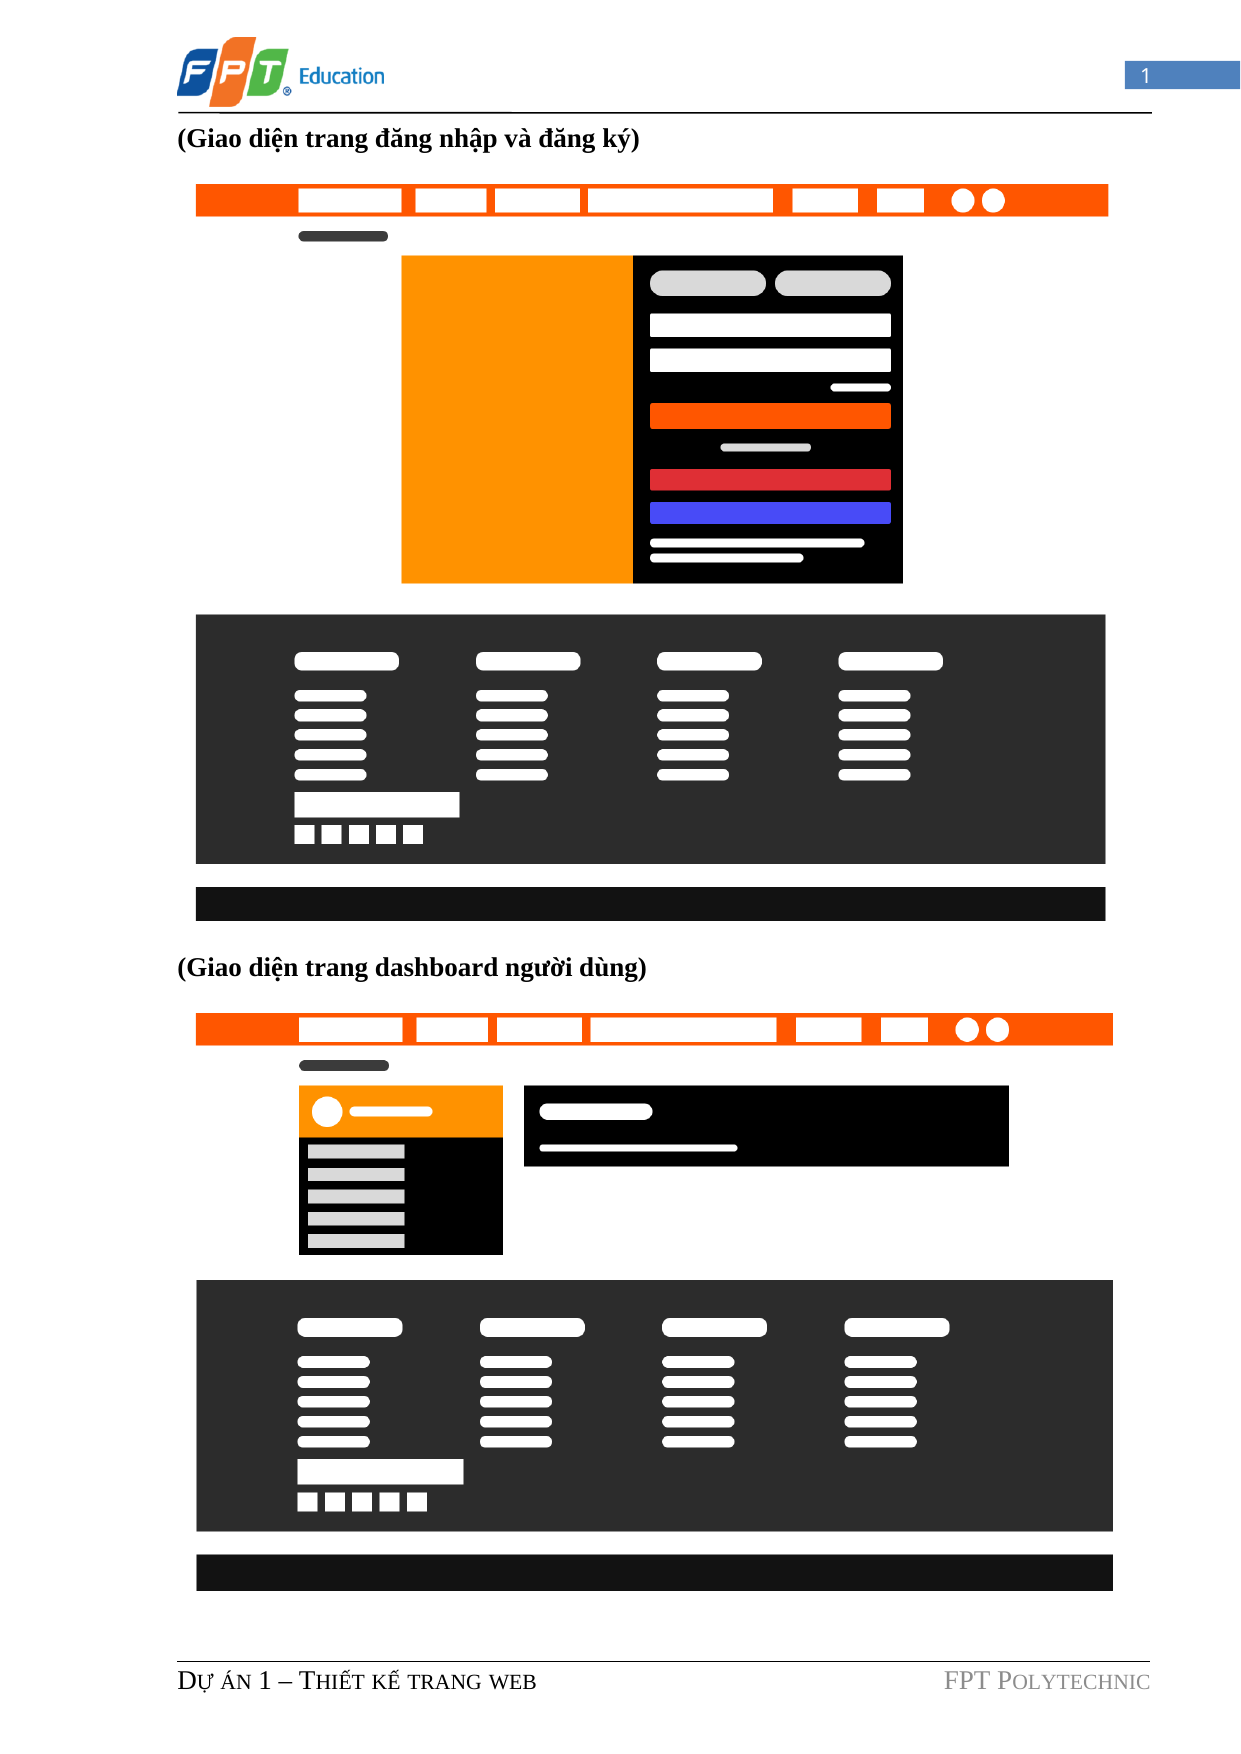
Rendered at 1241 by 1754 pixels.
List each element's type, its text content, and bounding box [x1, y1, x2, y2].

text (Giao diện trang dashboard người dùng) [177, 951, 1150, 982]
picture [177, 37, 387, 107]
text (Giao diện trang đăng nhập và đăng ký) [177, 122, 1150, 153]
